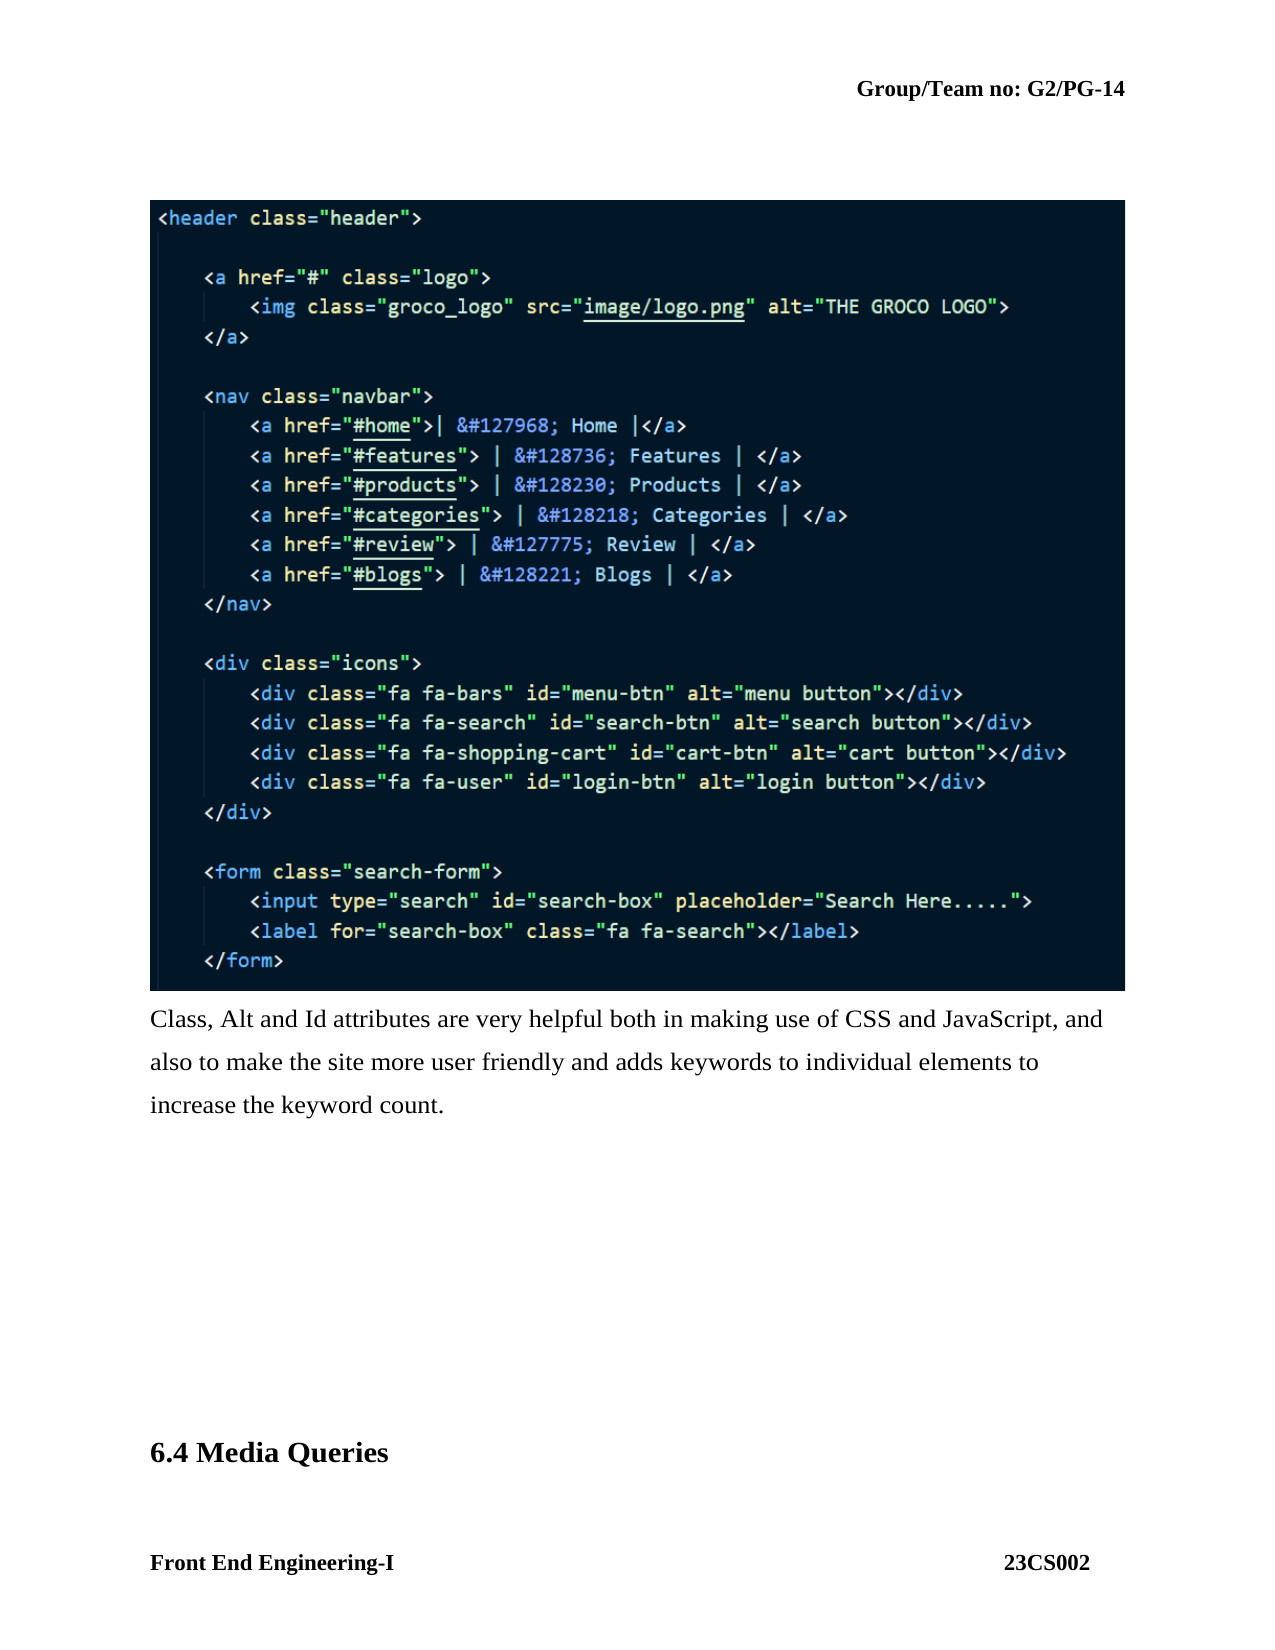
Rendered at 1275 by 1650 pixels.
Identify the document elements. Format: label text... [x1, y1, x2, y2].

picture [150, 200, 1125, 991]
text Class, Alt and Id attributes are very helpful both in making use of CSS and JavaScript, and also to make the site more user friendly and adds keywords to individual elements to increase the keyword count. [150, 1004, 1111, 1119]
text 6.4 Media Queries [150, 1435, 1111, 1469]
